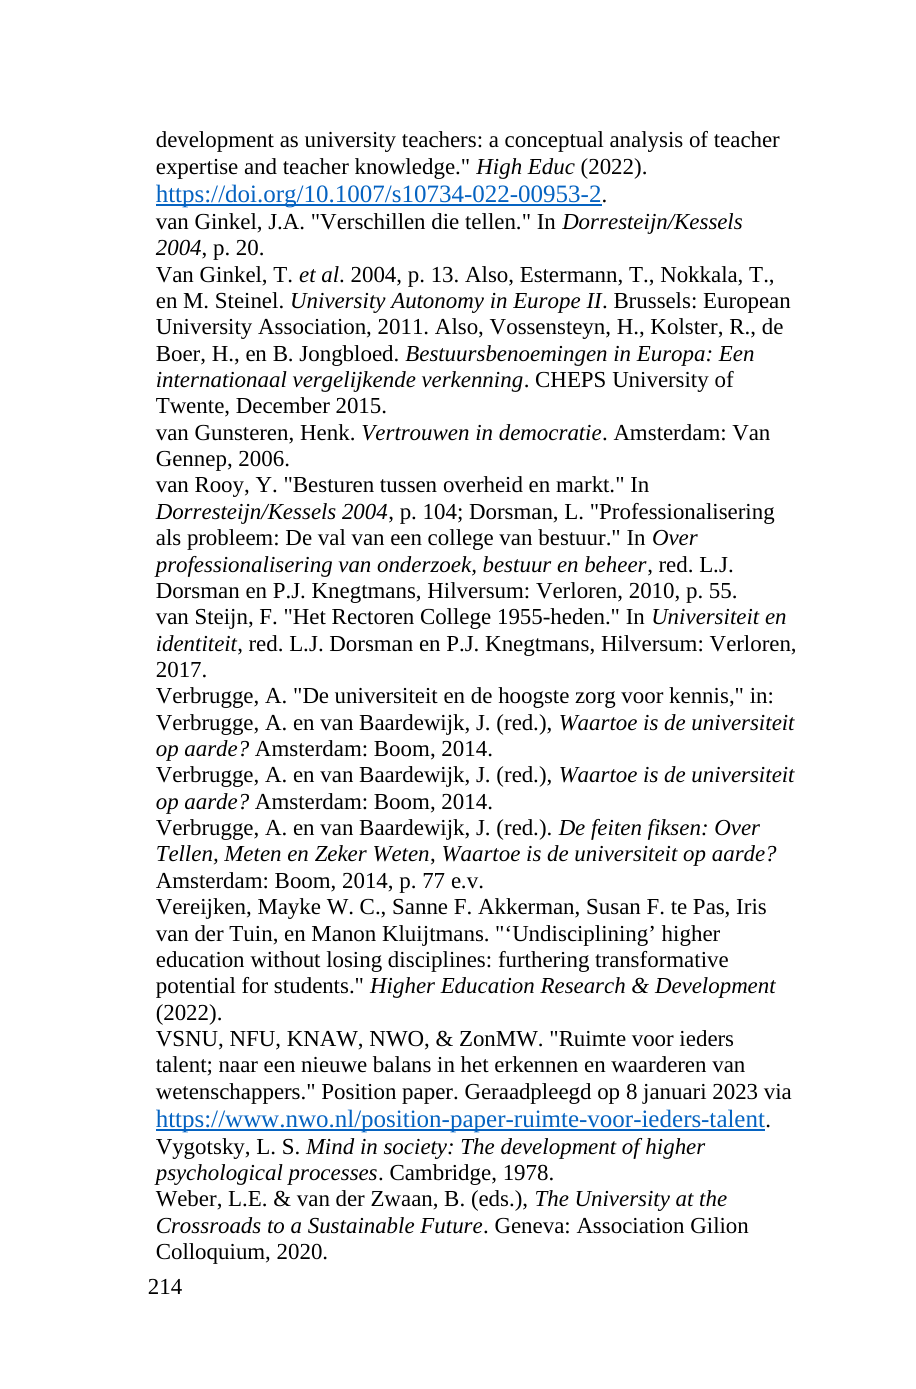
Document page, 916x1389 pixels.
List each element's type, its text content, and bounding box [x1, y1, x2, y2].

text van Ginkel, J.A. "Verschillen die tellen." In Dorresteijn/Kessels 2004, p. 20. [156, 208, 797, 261]
text van Gunsteren, Henk. Vertrouwen in democratie. Amsterdam: Van Gennep, 2006. [156, 419, 797, 472]
text Weber, L.E. & van der Zwaan, B. (eds.), The University at the Crossroads to a Sustainable Future. Geneva: Association Gilion Colloquium, 2020. [156, 1186, 797, 1264]
text van Rooy, Y. "Besturen tussen overheid en markt." In Dorresteijn/Kessels 2004, p. 104; Dorsman, L. "Professionalisering als probleem: De val van een college van bestuur." In Over professionalisering van onderzoek, bestuur en beheer, red. L.J. Dorsman en P.J. Knegtmans, Hilversum: Verloren, 2010, p. 55. [156, 472, 797, 603]
text Vereijken, Mayke W. C., Sanne F. Akkerman, Susan F. te Pas, Iris van der Tuin, en Manon Kluijtmans. "‘Undisciplining’ higher education without losing disciplines: furthering transformative potential for students." Higher Education Research & Development (2022). [156, 893, 797, 1025]
text Vygotsky, L. S. Mind in society: The development of higher psychological processes. Cambridge, 1978. [156, 1133, 797, 1186]
text Van Ginkel, T. et al. 2004, p. 13. Also, Estermann, T., Nokkala, T., en M. Steinel. University Autonomy in Europe II. Brussels: European University Association, 2011. Also, Vossensteyn, H., Kolster, R., de Boer, H., en B. Jongbloed. Bestuursbenoemingen in Europa: Een internationaal vergelijkende verkenning. CHEPS University of Twente, December 2015. [156, 261, 797, 419]
text van Steijn, F. "Het Rectoren College 1955-heden." In Universiteit en identiteit, red. L.J. Dorsman en P.J. Knegtmans, Hilversum: Verloren, 2017. [156, 603, 797, 682]
text Verbrugge, A. "De universiteit en de hoogste zorg voor kennis," in: Verbrugge, A. en van Baardewijk, J. (red.), Waartoe is de universiteit op aarde? Amsterdam: Boom, 2014. [156, 682, 797, 761]
text VSNU, NFU, KNAW, NWO, & ZonMW. "Ruimte voor ieders talent; naar een nieuwe balans in het erkennen en waarderen van wetenschappers." Position paper. Geraadpleegd op 8 januari 2023 via https://www.nwo.nl/position-paper-ruimte-voor-ieders-talent. [156, 1025, 797, 1133]
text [156, 127, 797, 208]
text Verbrugge, A. en van Baardewijk, J. (red.). De feiten fiksen: Over Tellen, Meten en Zeker Weten, Waartoe is de universiteit op aarde? Amsterdam: Boom, 2014, p. 77 e.v. [156, 814, 797, 893]
text Verbrugge, A. en van Baardewijk, J. (red.), Waartoe is de universiteit op aarde? Amsterdam: Boom, 2014. [156, 761, 797, 814]
